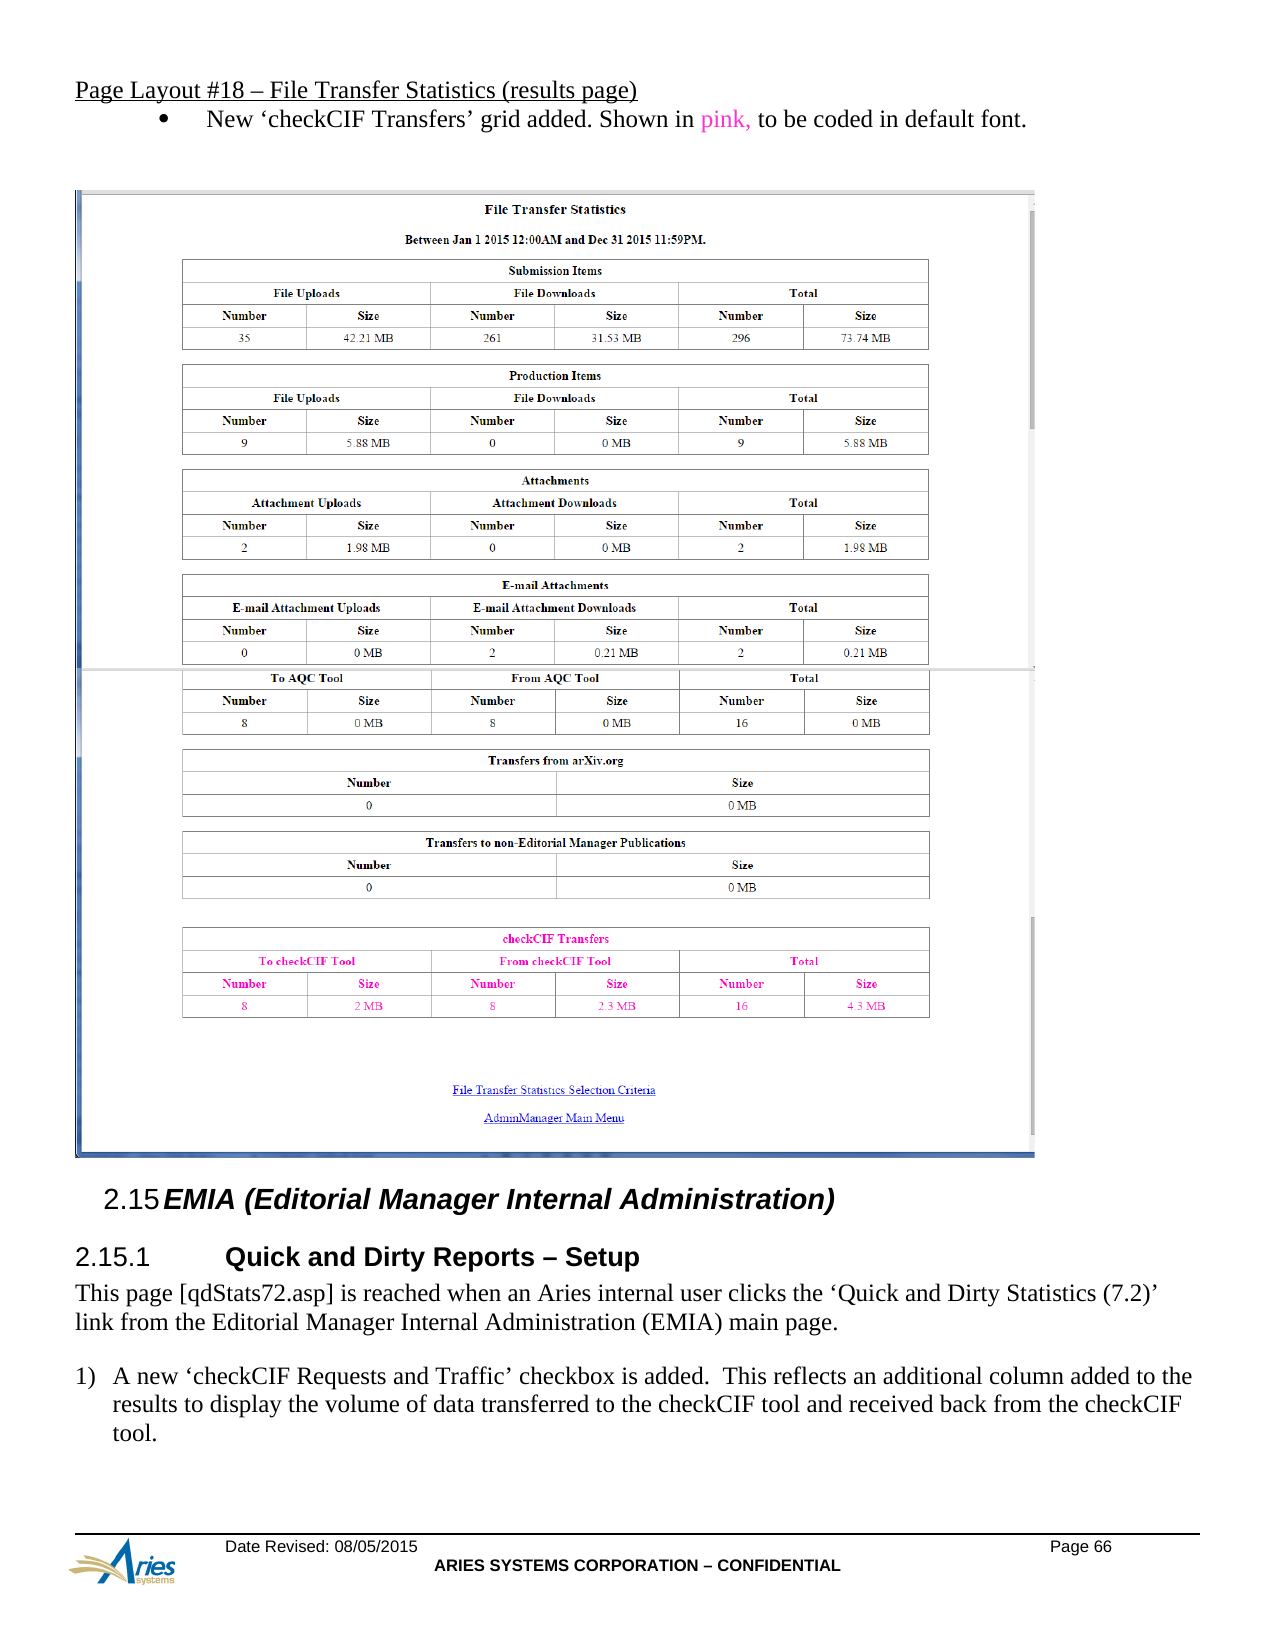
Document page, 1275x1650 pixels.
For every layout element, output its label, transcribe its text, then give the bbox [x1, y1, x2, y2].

picture [75, 190, 1035, 1158]
text This page [qdStats72.asp] is reached when an Aries internal user clicks the ‘Quick and Dirty Statistics (7.2)’ link from the Editorial Manager Internal Administration (EMIA) main page. [75, 1278, 1200, 1336]
list New ‘checkCIF Transfers’ grid added. Shown in pink, to be coded in default font. [159, 104, 1200, 132]
list A new ‘checkCIF Requests and Traffic’ checkbox is added. This reflects an additional column added to the results to display the volume of data transferred to the checkCIF tool and received back from the checkCIF tool. [75, 1361, 1200, 1447]
text Page Layout #18 – File Transfer Statistics (results page) [75, 75, 1200, 104]
picture [68, 1538, 175, 1585]
subtitle Quick and Dirty Reports – Setup [75, 1241, 1200, 1272]
subtitle EMIA (Editorial Manager Internal Administration) [103, 1182, 1200, 1216]
